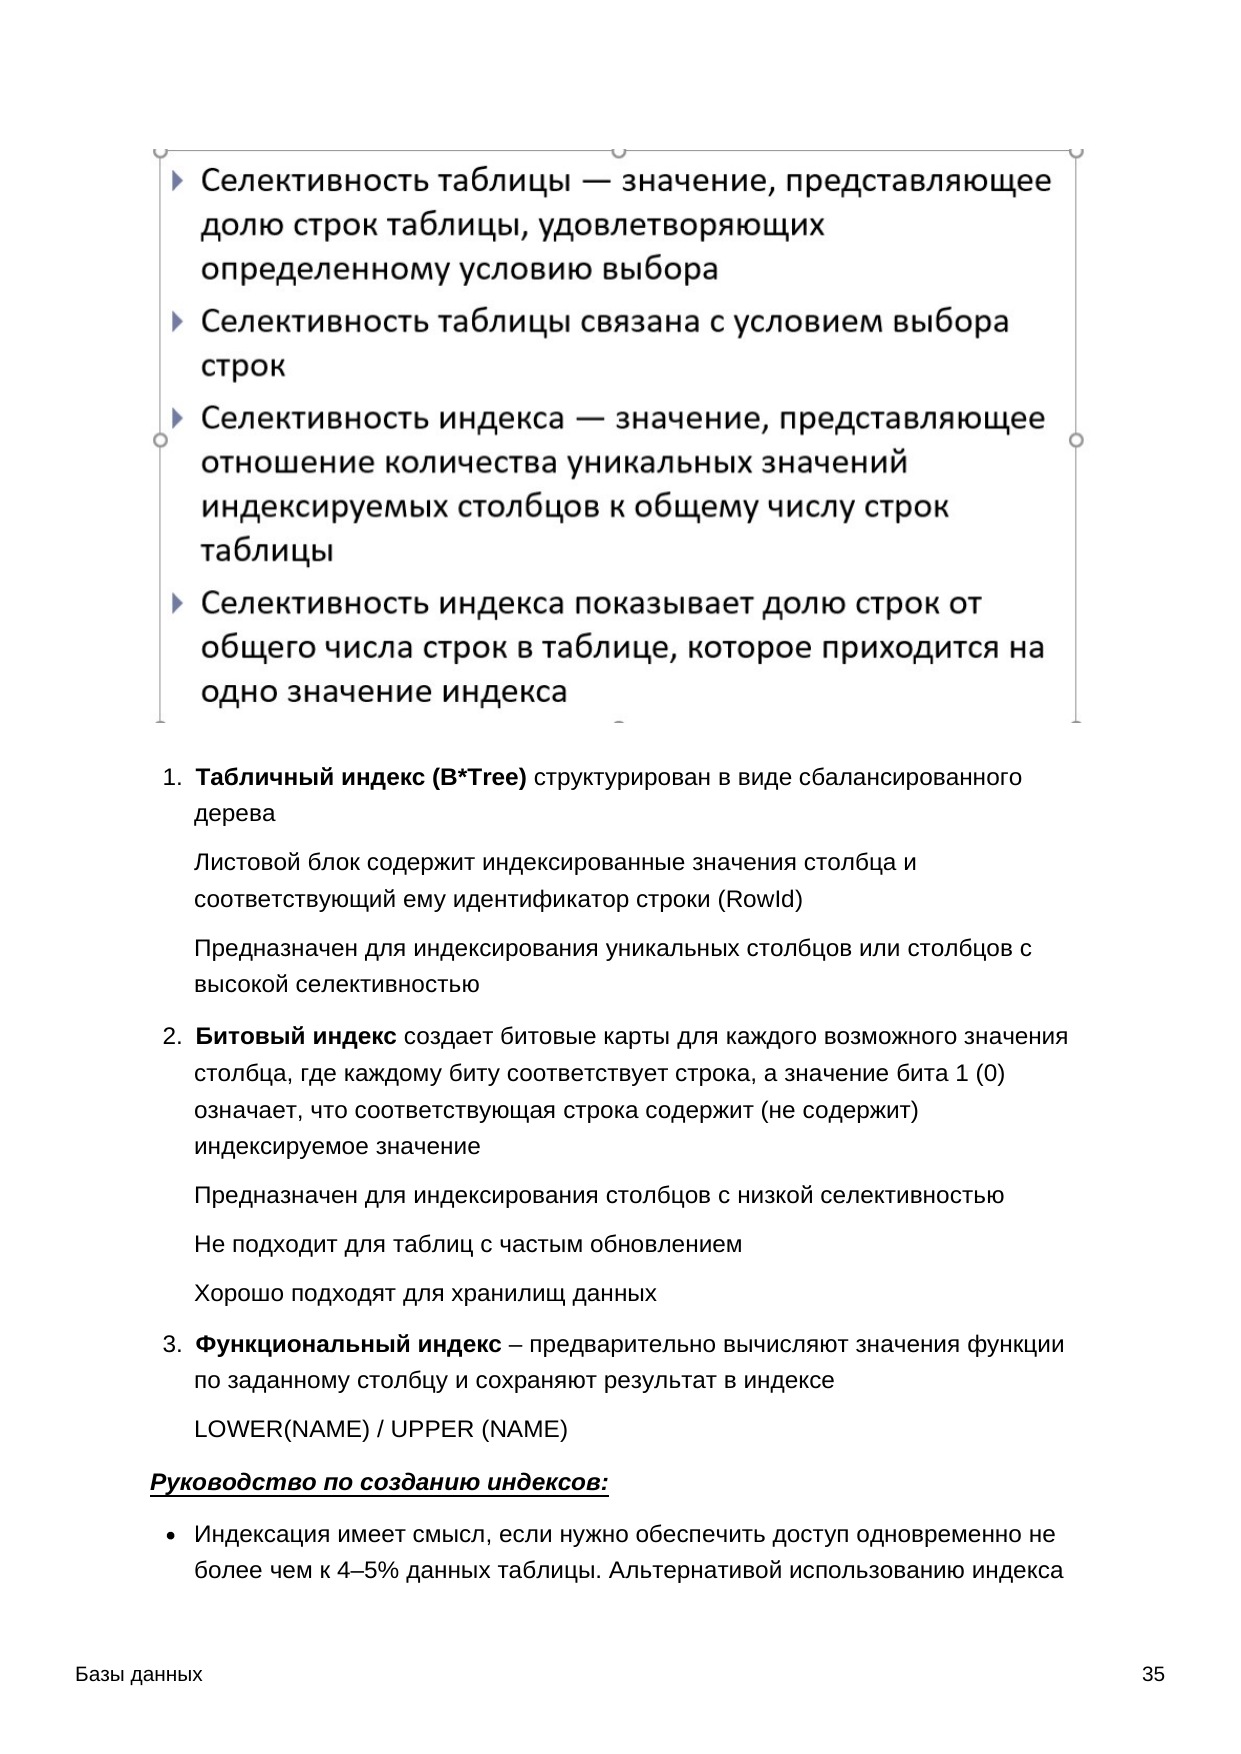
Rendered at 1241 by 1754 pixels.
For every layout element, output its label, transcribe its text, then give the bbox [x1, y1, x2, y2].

text 1. Табличный индекс (B*Tree) структурирован в виде сбалансированного дерева [162, 762, 1027, 827]
text Индексация имеет смысл, если нужно обеспечить доступ одновременно не более чем к 4–5% данных таблицы. Альтернативой использованию индекса [194, 1519, 1068, 1584]
text Хорошо подходят для хранилищ данных [194, 1279, 1168, 1307]
text Предназначен для индексирования столбцов с низкой селективностью [194, 1181, 1168, 1209]
text Базы данных 35 [75, 1662, 1168, 1686]
text Листовой блок содержит индексированные значения столбца и соответствующий ему идентификатор строки (RowId) [194, 848, 923, 912]
text 3. Функциональный индекс – предварительно вычисляют значения функции по заданному столбцу и сохраняют результат в индексе [162, 1330, 1071, 1394]
text Руководство по созданию индексов: [150, 1467, 1168, 1495]
text LOWER(NAME) / UPPER (NAME) [194, 1415, 1168, 1443]
picture [150, 149, 1090, 723]
text Не подходит для таблиц с частым обновлением [194, 1230, 1168, 1258]
text Предназначен для индексирования уникальных столбцов или столбцов с высокой селективностью [194, 934, 1038, 998]
text 2. Битовый индекс создает битовые карты для каждого возможного значения столбца, где каждому биту соответствует строка, а значение бита 1 (0) означает, что соответствующая строка содержит (не содержит) индексируемое значение [162, 1022, 1073, 1160]
